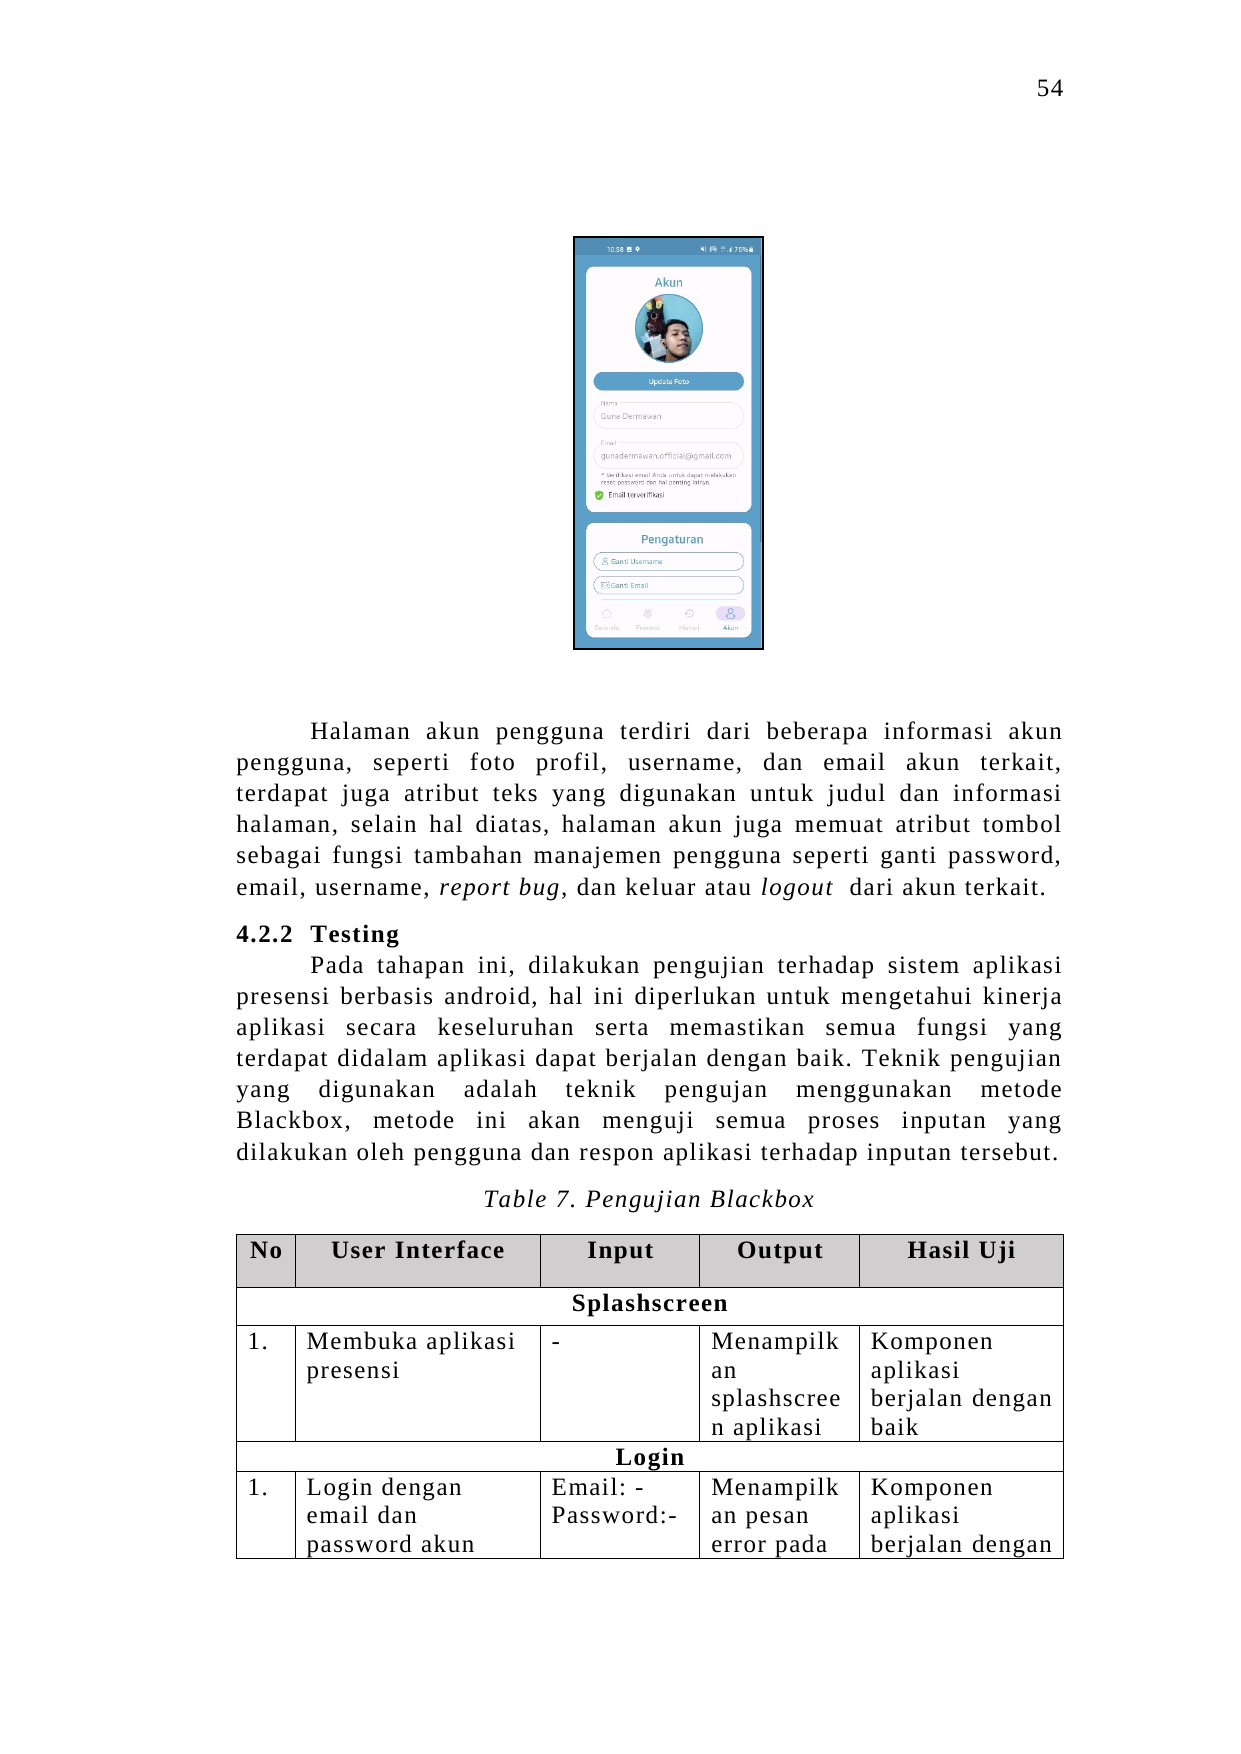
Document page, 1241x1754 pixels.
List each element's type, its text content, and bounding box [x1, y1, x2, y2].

text Table 7. Pengujian Blackbox [236, 1184, 1063, 1213]
table_cell 1. [237, 1326, 295, 1441]
table_header No [237, 1235, 295, 1287]
table_header Hasil Uji [860, 1235, 1063, 1287]
table_header User Interface [296, 1235, 540, 1287]
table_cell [700, 1472, 859, 1558]
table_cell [296, 1472, 540, 1558]
picture [575, 238, 762, 648]
table_header Input [541, 1235, 699, 1287]
subtitle Testing [236, 919, 1063, 948]
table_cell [860, 1472, 1063, 1558]
table_cell Komponen aplikasi berjalan dengan baik [860, 1326, 1063, 1441]
subtitle Pada tahapan ini, dilakukan pengujian terhadap sistem aplikasi presensi berbasis android, hal ini diperlukan untuk mengetahui kinerja aplikasi secara keseluruhan serta memastikan semua fungsi yang terdapat didalam aplikasi dapat berjalan dengan baik. Teknik pengujian yang digunakan adalah teknik pengujan menggunakan metode Blackbox, metode ini akan menguji semua proses inputan yang dilakukan oleh pengguna dan respon aplikasi terhadap inputan tersebut. [236, 950, 1063, 1165]
table_cell Membuka aplikasi presensi [296, 1326, 540, 1441]
table_cell Menampilkan splashscreen aplikasi [700, 1326, 859, 1441]
table_cell Login [237, 1442, 1063, 1471]
table_cell Splashscreen [237, 1288, 1063, 1325]
table_cell 1. [237, 1472, 295, 1558]
table_cell - [541, 1326, 699, 1441]
subtitle Halaman akun pengguna terdiri dari beberapa informasi akun pengguna, seperti foto profil, username, dan email akun terkait, terdapat juga atribut teks yang digunakan untuk judul dan informasi halaman, selain hal diatas, halaman akun juga memuat atribut tombol sebagai fungsi tambahan manajemen pengguna seperti ganti password, email, username, report bug, dan keluar atau logout dari akun terkait. [236, 716, 1063, 900]
table_header Output [700, 1235, 859, 1287]
table_cell Email: - Password:- [541, 1472, 699, 1558]
